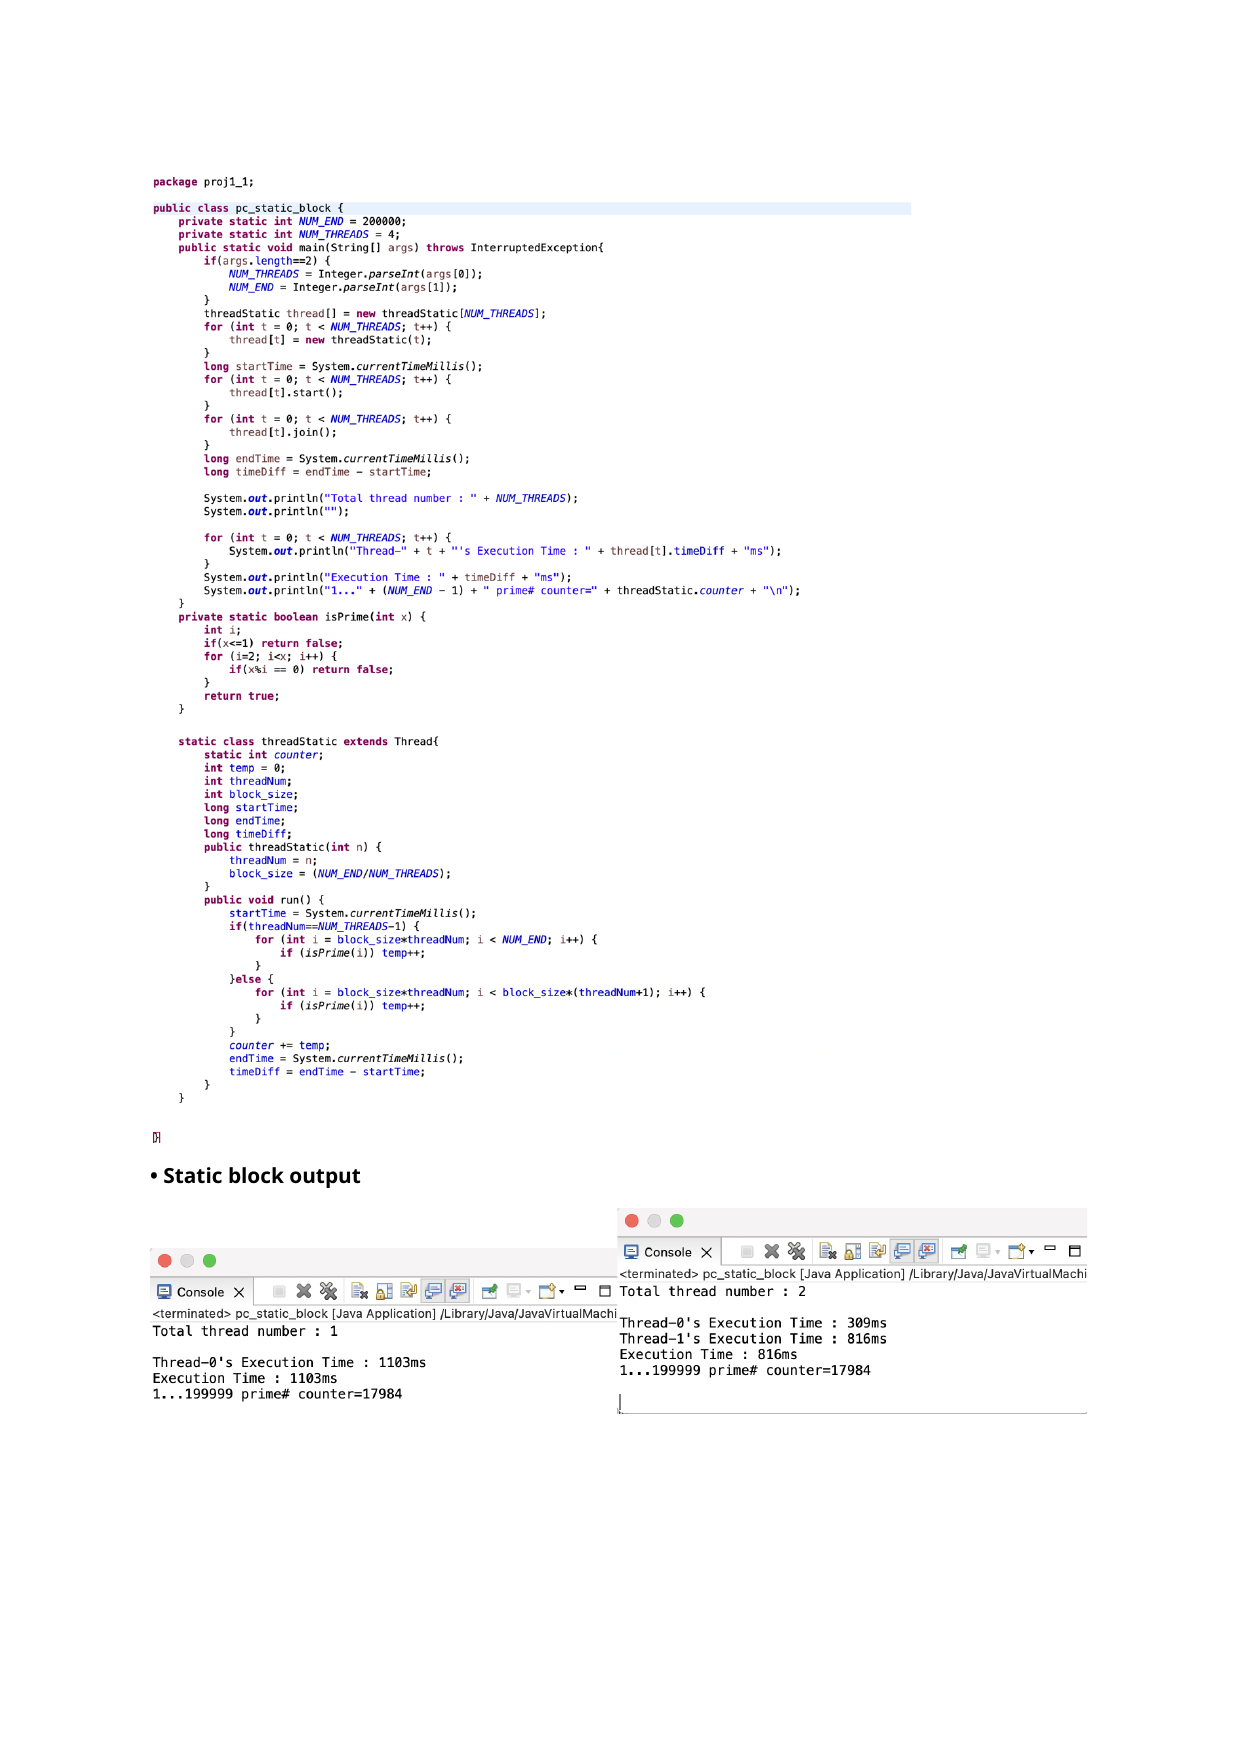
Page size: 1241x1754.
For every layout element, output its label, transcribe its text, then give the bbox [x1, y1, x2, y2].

picture [150, 177, 918, 717]
text • Static block output [150, 1162, 1090, 1190]
picture [150, 735, 918, 1143]
picture [150, 1208, 1088, 1414]
